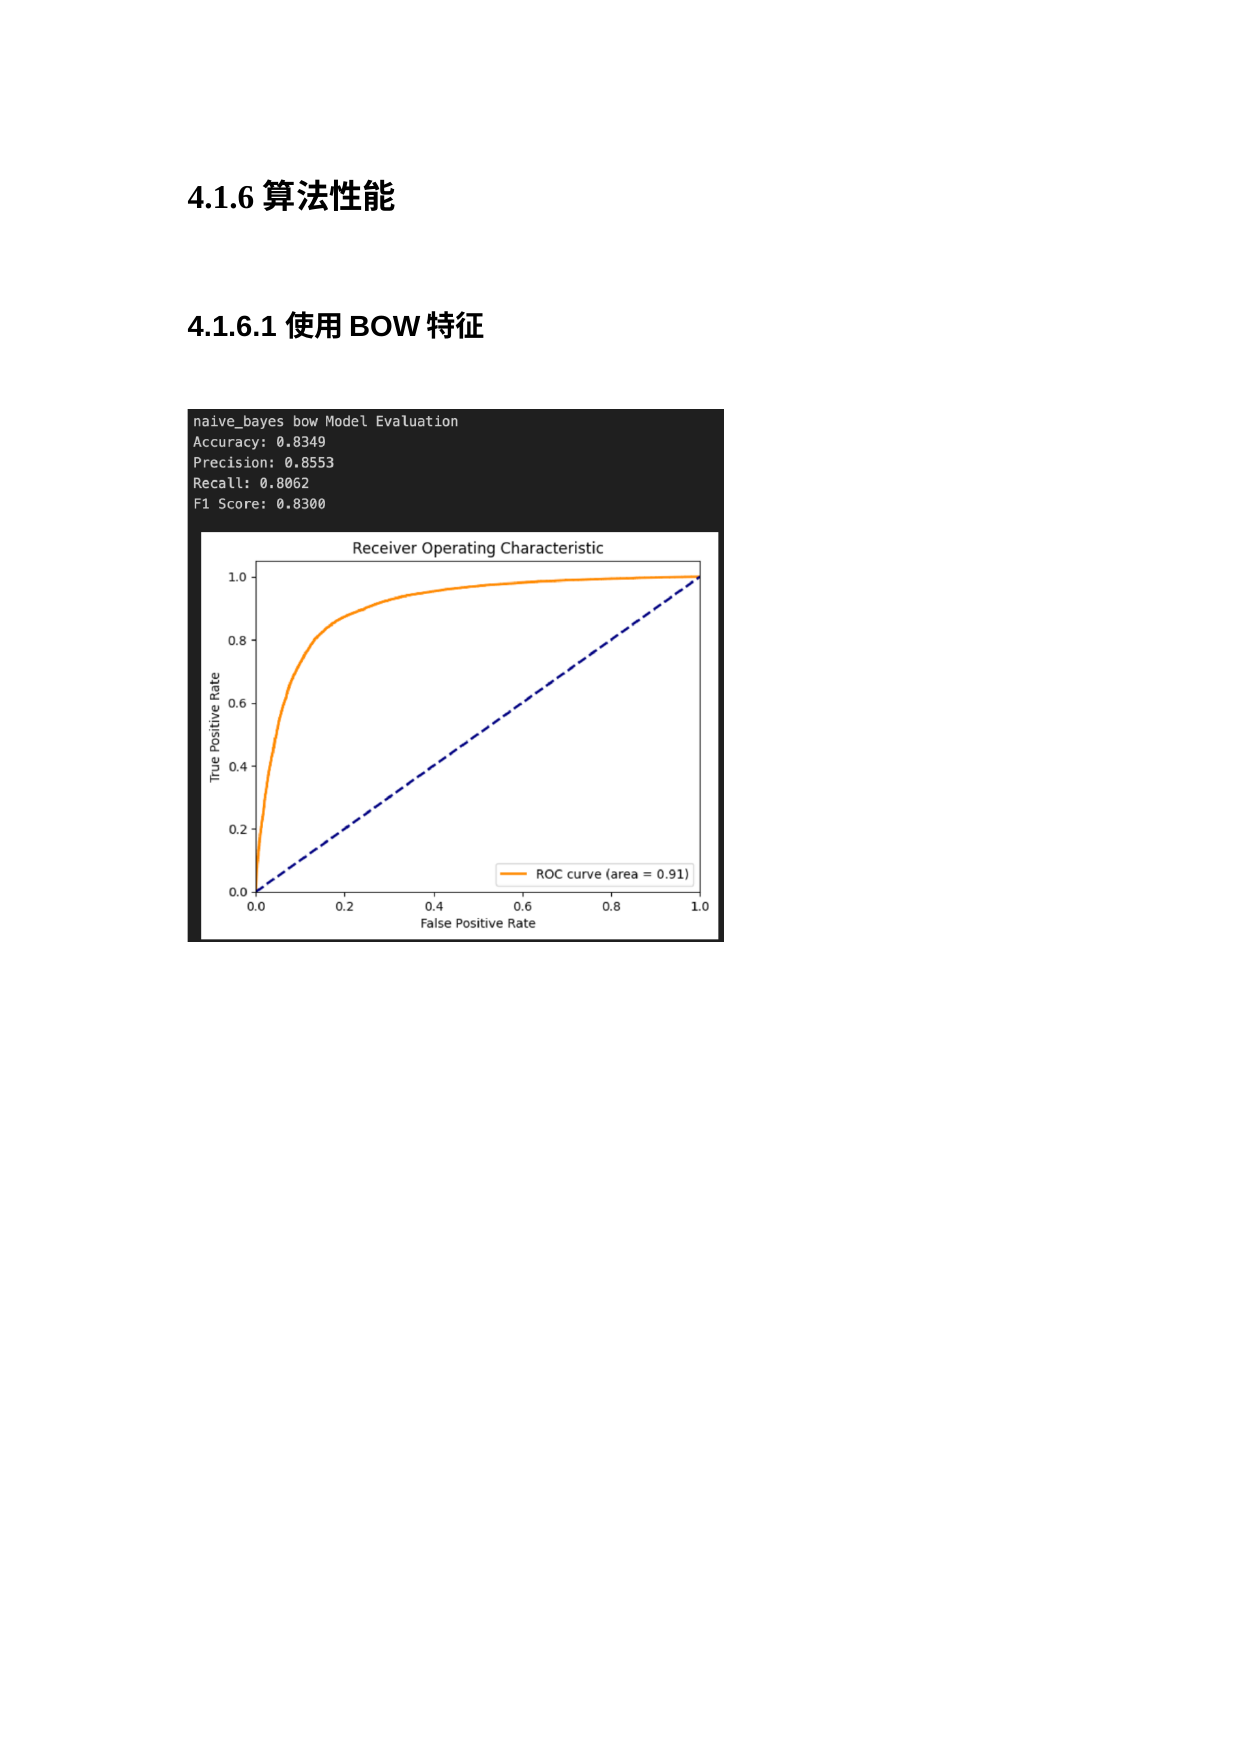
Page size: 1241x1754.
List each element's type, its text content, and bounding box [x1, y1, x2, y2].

subtitle 4.1.6.1 使用BOW特征 [187, 291, 1053, 356]
subtitle 4.1.6 算法性能 [187, 162, 1053, 227]
picture [187, 409, 724, 942]
